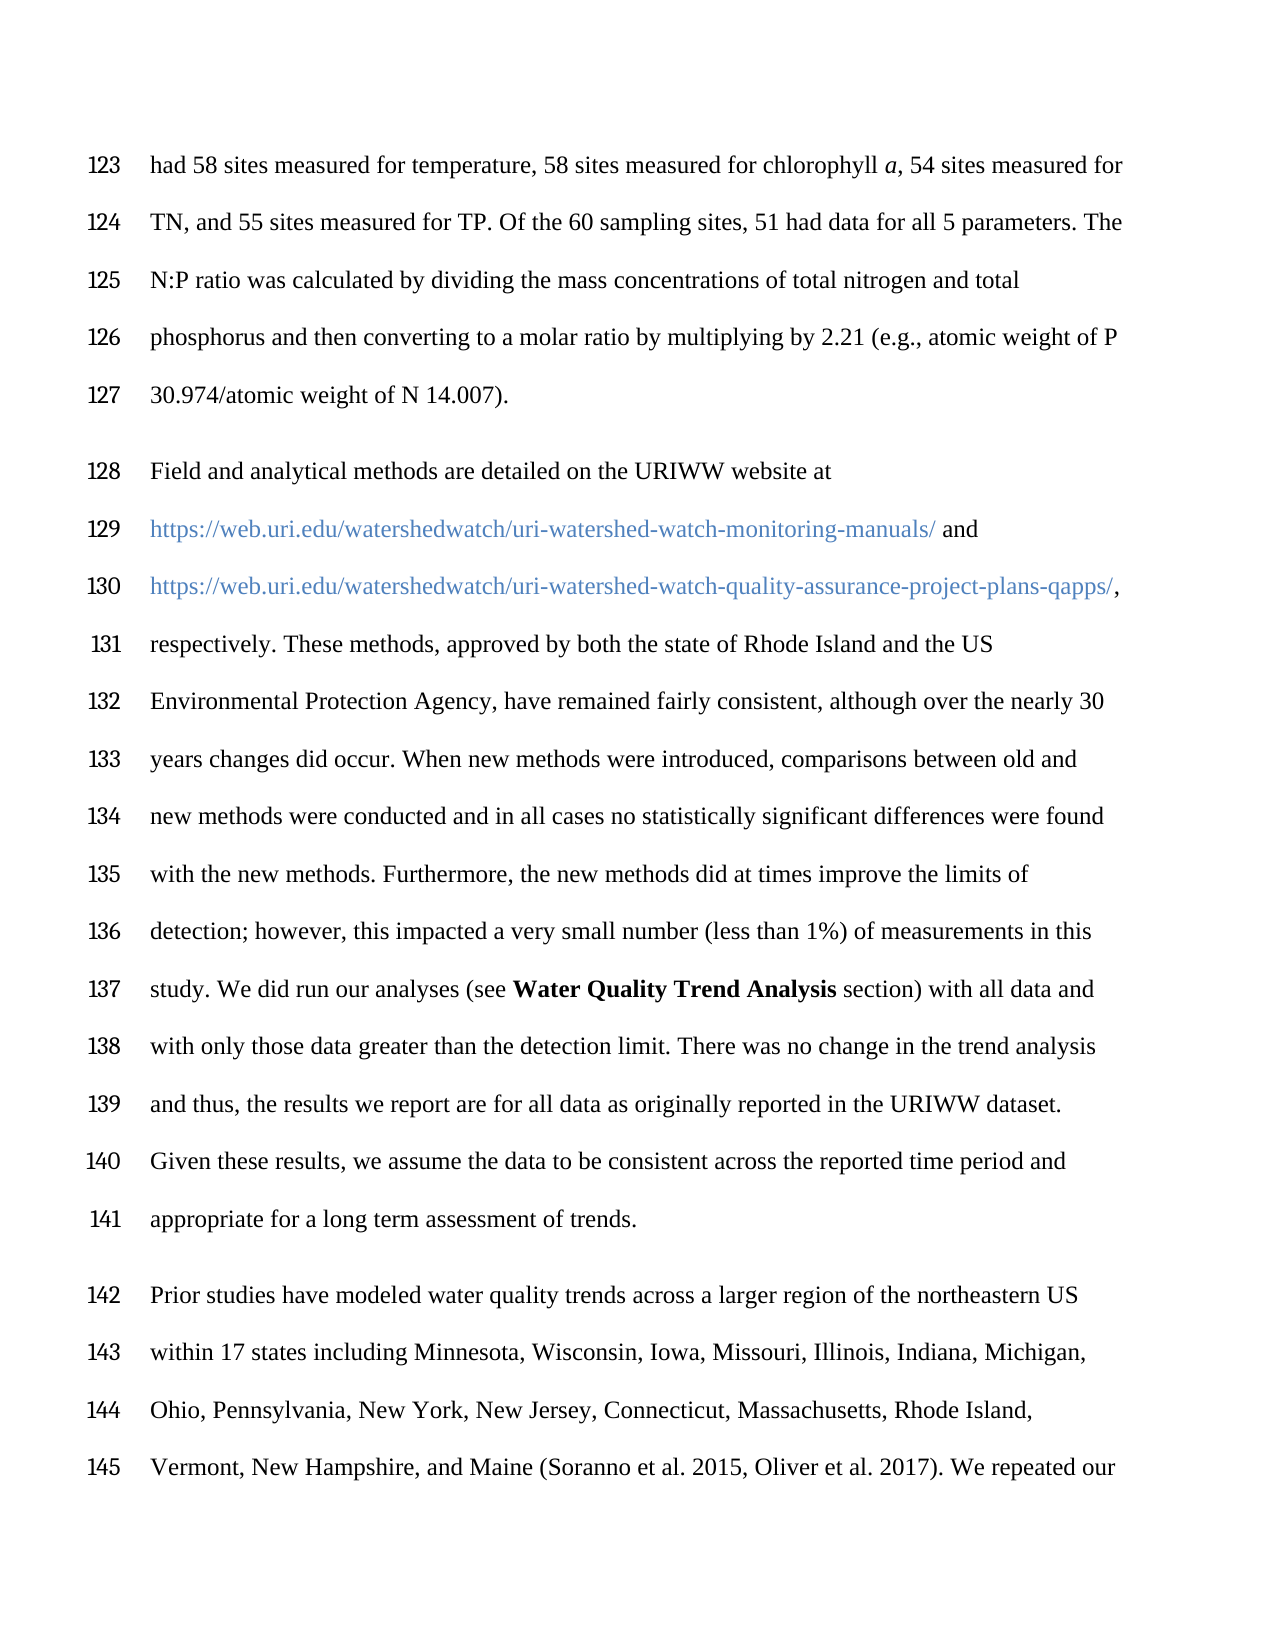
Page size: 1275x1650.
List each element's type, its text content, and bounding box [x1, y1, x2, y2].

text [150, 1280, 1125, 1481]
text Field and analytical methods are detailed on the URIWW website at https://web.uri.edu/watershedwatch/uri-watershed-watch-monitoring-manuals/ and https://web.uri.edu/watershedwatch/uri-watershed-watch-quality-assurance-project-plans-qapps/, respectively. These methods, approved by both the state of Rhode Island and the US Environmental Protection Agency, have remained fairly consistent, although over the nearly 30 years changes did occur. When new methods were introduced, comparisons between old and new methods were conducted and in all cases no statistically significant differences were found with the new methods. Furthermore, the new methods did at times improve the limits of detection; however, this impacted a very small number (less than 1%) of measurements in this study. We did run our analyses (see Water Quality Trend Analysis section) with all data and with only those data greater than the detection limit. There was no change in the trend analysis and thus, the results we report are for all data as originally reported in the URIWW dataset. Given these results, we assume the data to be consistent across the reported time period and appropriate for a long term assessment of trends. [150, 456, 1125, 1232]
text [150, 150, 1125, 409]
